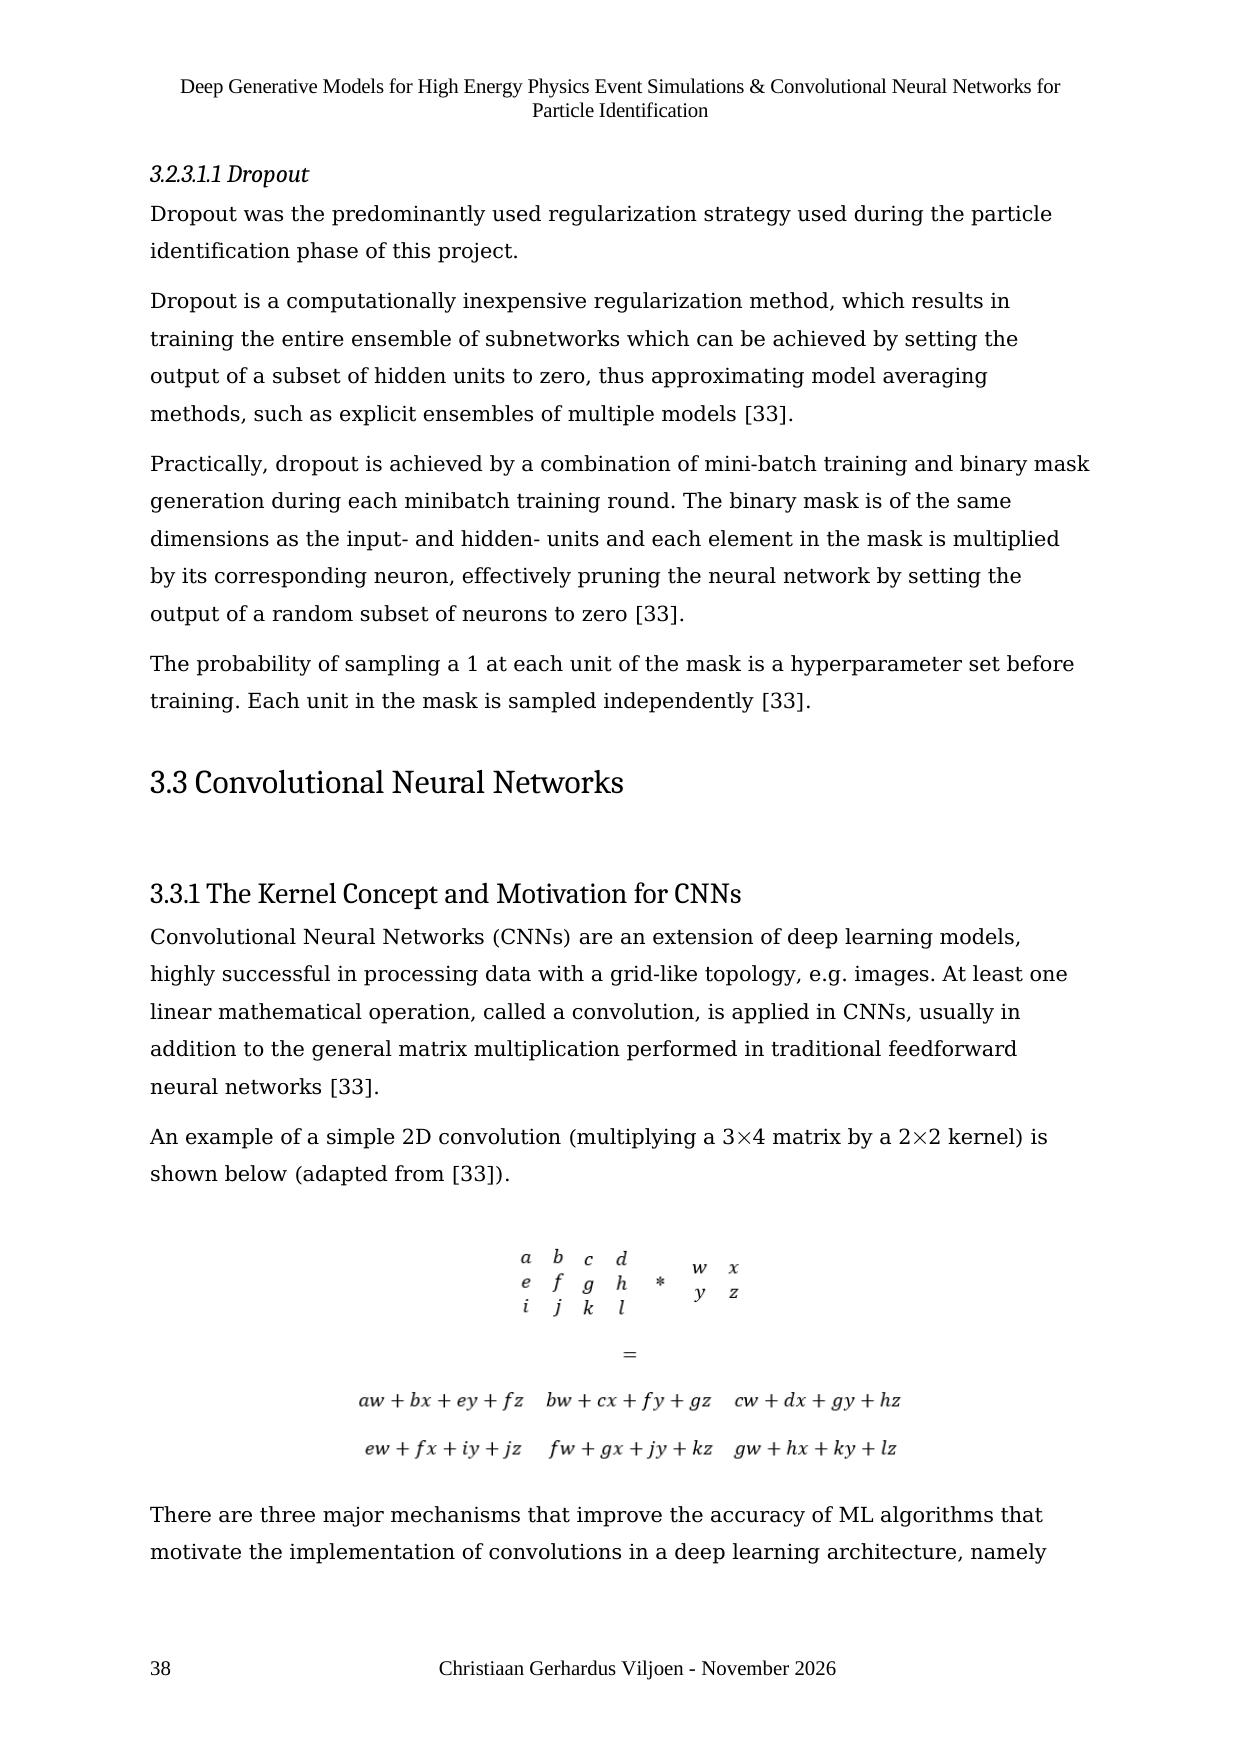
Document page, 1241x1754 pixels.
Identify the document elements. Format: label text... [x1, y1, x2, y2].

subtitle The Kernel Concept and Motivation for CNNs [150, 877, 1090, 911]
subtitle Convolutional Neural Networks [150, 763, 1090, 802]
text An example of a simple 2D convolution (multiplying a 34 matrix by a 22 kernel) is shown below (adapted from ). [150, 1123, 1090, 1186]
text Dropout was the predominantly used regularization strategy used during the particle identification phase of this project. [150, 201, 1090, 263]
subtitle Dropout [150, 159, 1090, 188]
text The probability of sampling a 1 at each unit of the mask is a hyperparameter set before training. Each unit in the mask is sampled independently . [150, 651, 1090, 713]
text Convolutional Neural Networks (CNNs) are an extension of deep learning models, highly successful in processing data with a grid-like topology, e.g. images. At least one linear mathematical operation, called a convolution, is applied in CNNs, usually in addition to the general matrix multiplication performed in traditional feedforward neural networks . [150, 923, 1090, 1098]
text Practically, dropout is achieved by a combination of mini-batch training and binary mask generation during each minibatch training round. The binary mask is of the same dimensions as the input- and hidden- units and each element in the mask is multiplied by its corresponding neuron, effectively pruning the neural network by setting the output of a random subset of neurons to zero . [150, 451, 1090, 626]
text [150, 1502, 1090, 1564]
picture [291, 1211, 949, 1477]
text Dropout is a computationally inexpensive regularization method, which results in training the entire ensemble of subnetworks which can be achieved by setting the output of a subset of hidden units to zero, thus approximating model averaging methods, such as explicit ensembles of multiple models . [150, 288, 1090, 426]
